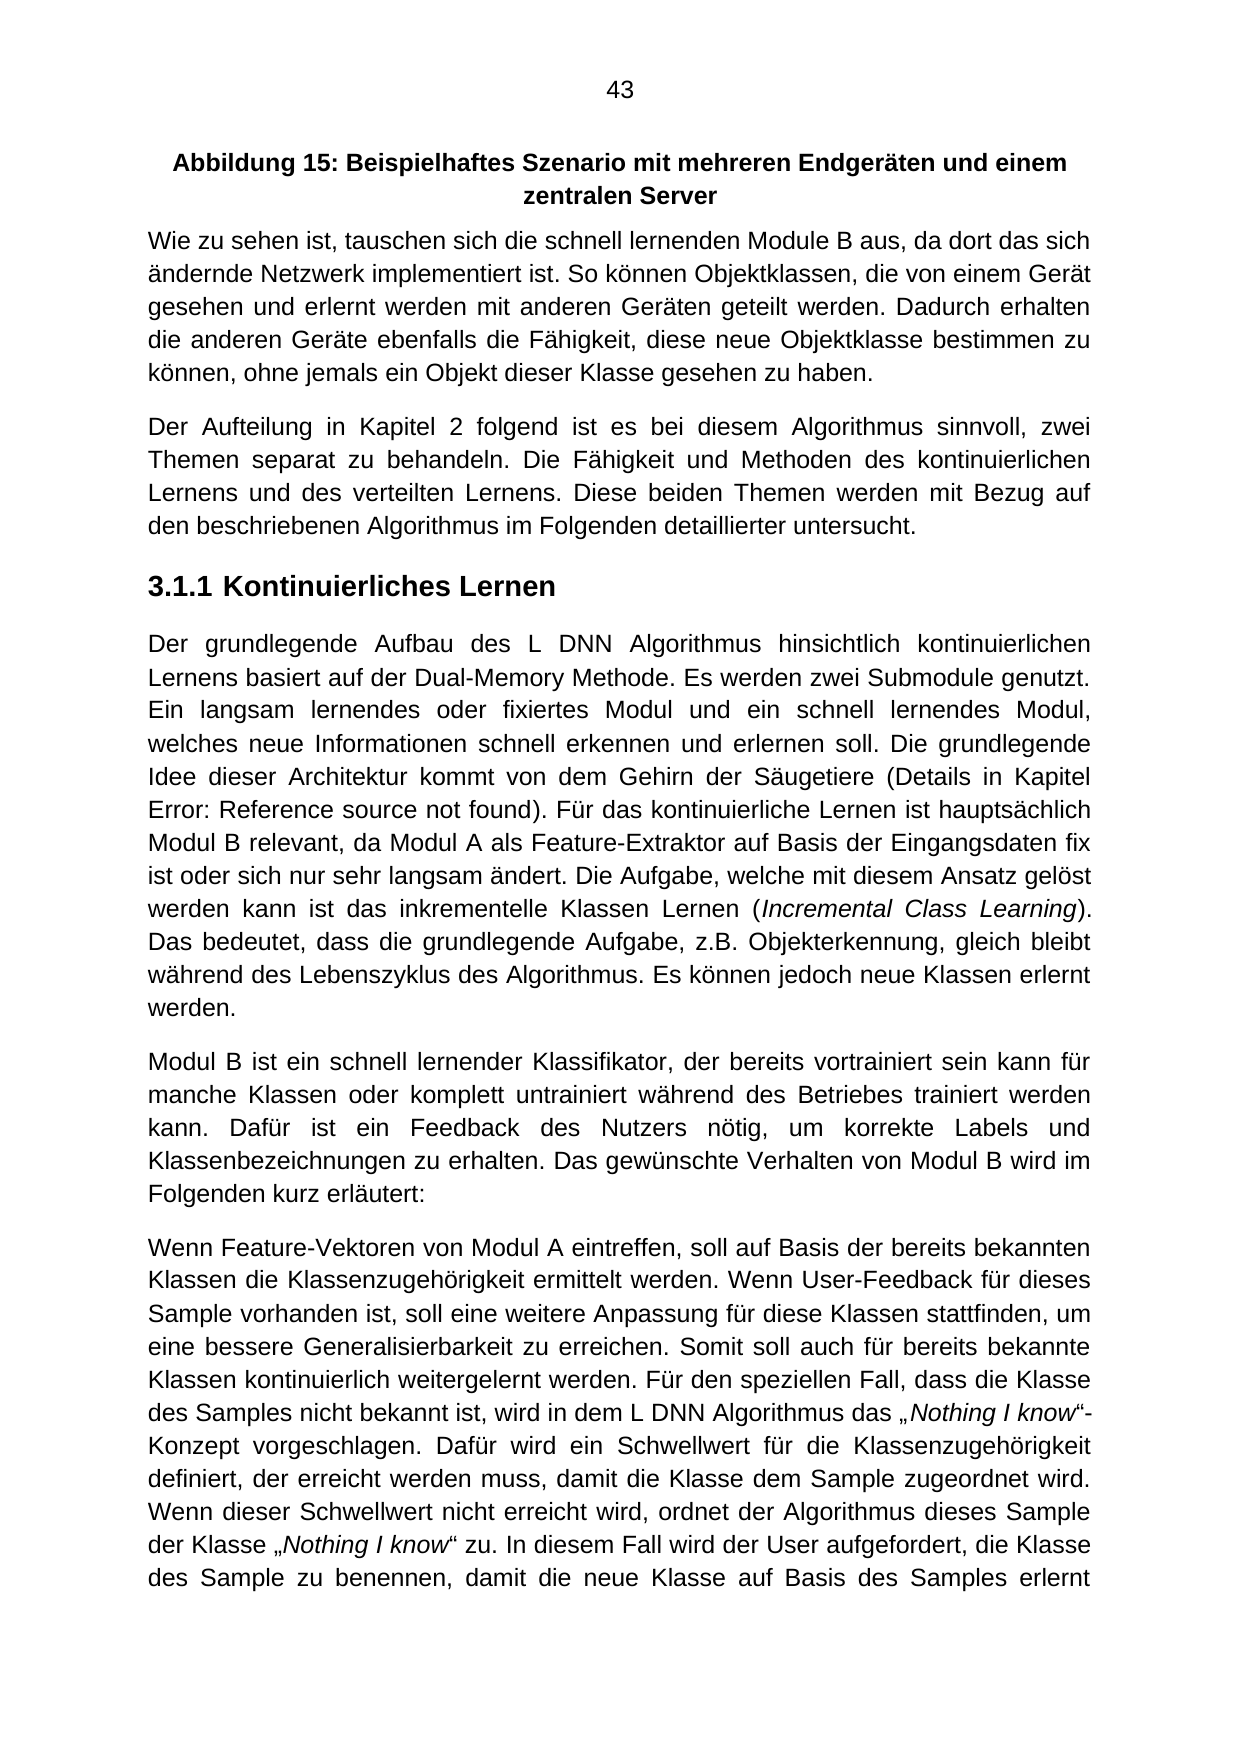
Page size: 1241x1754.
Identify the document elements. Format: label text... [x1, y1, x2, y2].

text Der Aufteilung in Kapitel 2 folgend ist es bei diesem Algorithmus sinnvoll, zwei Themen separat zu behandeln. Die Fähigkeit und Methoden des kontinuierlichen Lernens und des verteilten Lernens. Diese beiden Themen werden mit Bezug auf den beschriebenen Algorithmus im Folgenden detaillierter untersucht. [148, 412, 1092, 540]
text Abbildung 15: Beispielhaftes Szenario mit mehreren Endgeräten und einem zentralen Server [148, 148, 1092, 209]
text Modul B ist ein schnell lernender Klassifikator, der bereits vortrainiert sein kann für manche Klassen oder komplett untrainiert während des Betriebes trainiert werden kann. Dafür ist ein Feedback des Nutzers nötig, um korrekte Labels und Klassenbezeichnungen zu erhalten. Das gewünschte Verhalten von Modul B wird im Folgenden kurz erläutert: [148, 1047, 1092, 1207]
subtitle Kontinuierliches Lernen [148, 569, 1092, 603]
text Wie zu sehen ist, tauschen sich die schnell lernenden Module B aus, da dort das sich ändernde Netzwerk implementiert ist. So können Objektklassen, die von einem Gerät gesehen und erlernt werden mit anderen Geräten geteilt werden. Dadurch erhalten die anderen Geräte ebenfalls die Fähigkeit, diese neue Objektklasse bestimmen zu können, ohne jemals ein Objekt dieser Klasse gesehen zu haben. [148, 226, 1092, 387]
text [148, 1232, 1092, 1591]
